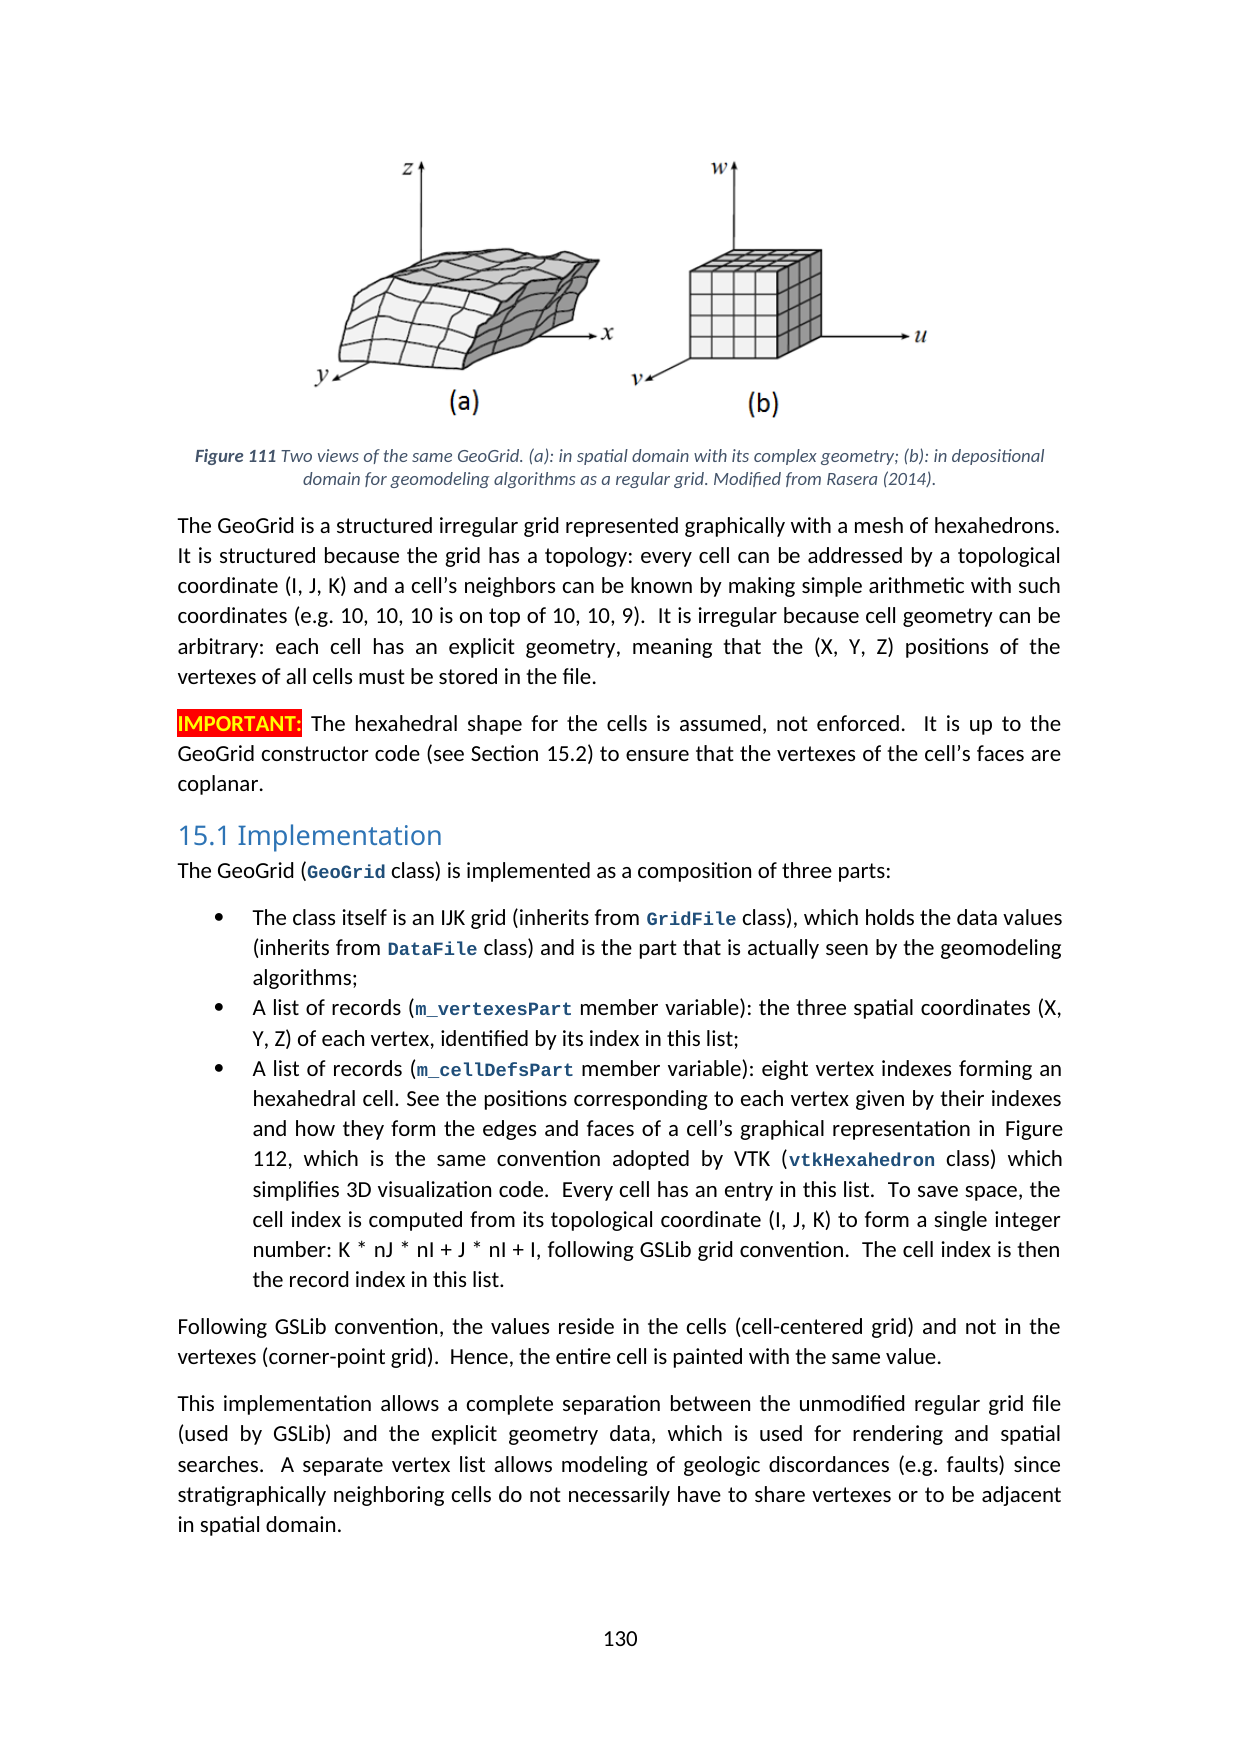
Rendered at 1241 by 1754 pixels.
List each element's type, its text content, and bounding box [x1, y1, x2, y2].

picture [300, 147, 940, 426]
text This implementation allows a complete separation between the unmodified regular grid file (used by GSLib) and the explicit geometry data, which is used for rendering and spatial searches. A separate vertex list allows modeling of geologic discordances (e.g. faults) since stratigraphically neighboring cells do not necessarily have to share vertexes or to be adjacent in spatial domain. [177, 1389, 1063, 1538]
text Figure 111 Two views of the same GeoGrid. (a): in spatial domain with its complex geometry; (b): in depositional domain for geomodeling algorithms as a regular grid. Modified from Rasera (2014). [177, 444, 1063, 490]
subtitle Implementation [177, 816, 1063, 853]
text The GeoGrid (GeoGrid class) is implemented as a composition of three parts: [177, 856, 1063, 884]
text IMPORTANT: The hexahedral shape for the cells is assumed, not enforced. It is up to the GeoGrid constructor code (see Section 14.2) to ensure that the vertexes of the cell’s faces are coplanar. [177, 709, 1063, 797]
list A list of records (m_cellDefsPart member variable): eight vertex indexes forming an hexahedral cell. See the positions corresponding to each vertex given by their indexes and how they form the edges and faces of a cell’s graphical representation in Figure 109, which is the same convention adopted by VTK (vtkHexahedron class) which simplifies 3D visualization code. Every cell has an entry in this list. To save space, the cell index is computed from its topological coordinate (I, J, K) to form a single integer number: K * nJ * nI + J * nI + I, following GSLib grid convention. The cell index is then the record index in this list. [215, 1054, 1063, 1293]
list The class itself is an IJK grid (inherits from GridFile class), which holds the data values (inherits from DataFile class) and is the part that is actually seen by the geomodeling algorithms; [215, 903, 1063, 991]
text Following GSLib convention, the values reside in the cells (cell-centered grid) and not in the vertexes (corner-point grid). Hence, the entire cell is painted with the same value. [177, 1312, 1063, 1370]
list A list of records (m_vertexesPart member variable): the three spatial coordinates (X, Y, Z) of each vertex, identified by its index in this list; [215, 993, 1063, 1052]
text The GeoGrid is a structured irregular grid represented graphically with a mesh of hexahedrons. It is structured because the grid has a topology: every cell can be addressed by a topological coordinate (I, J, K) and a cell’s neighbors can be known by making simple arithmetic with such coordinates (e.g. 10, 10, 10 is on top of 10, 10, 9). It is irregular because cell geometry can be arbitrary: each cell has an explicit geometry, meaning that the (X, Y, Z) positions of the vertexes of all cells must be stored in the file. [177, 511, 1063, 690]
